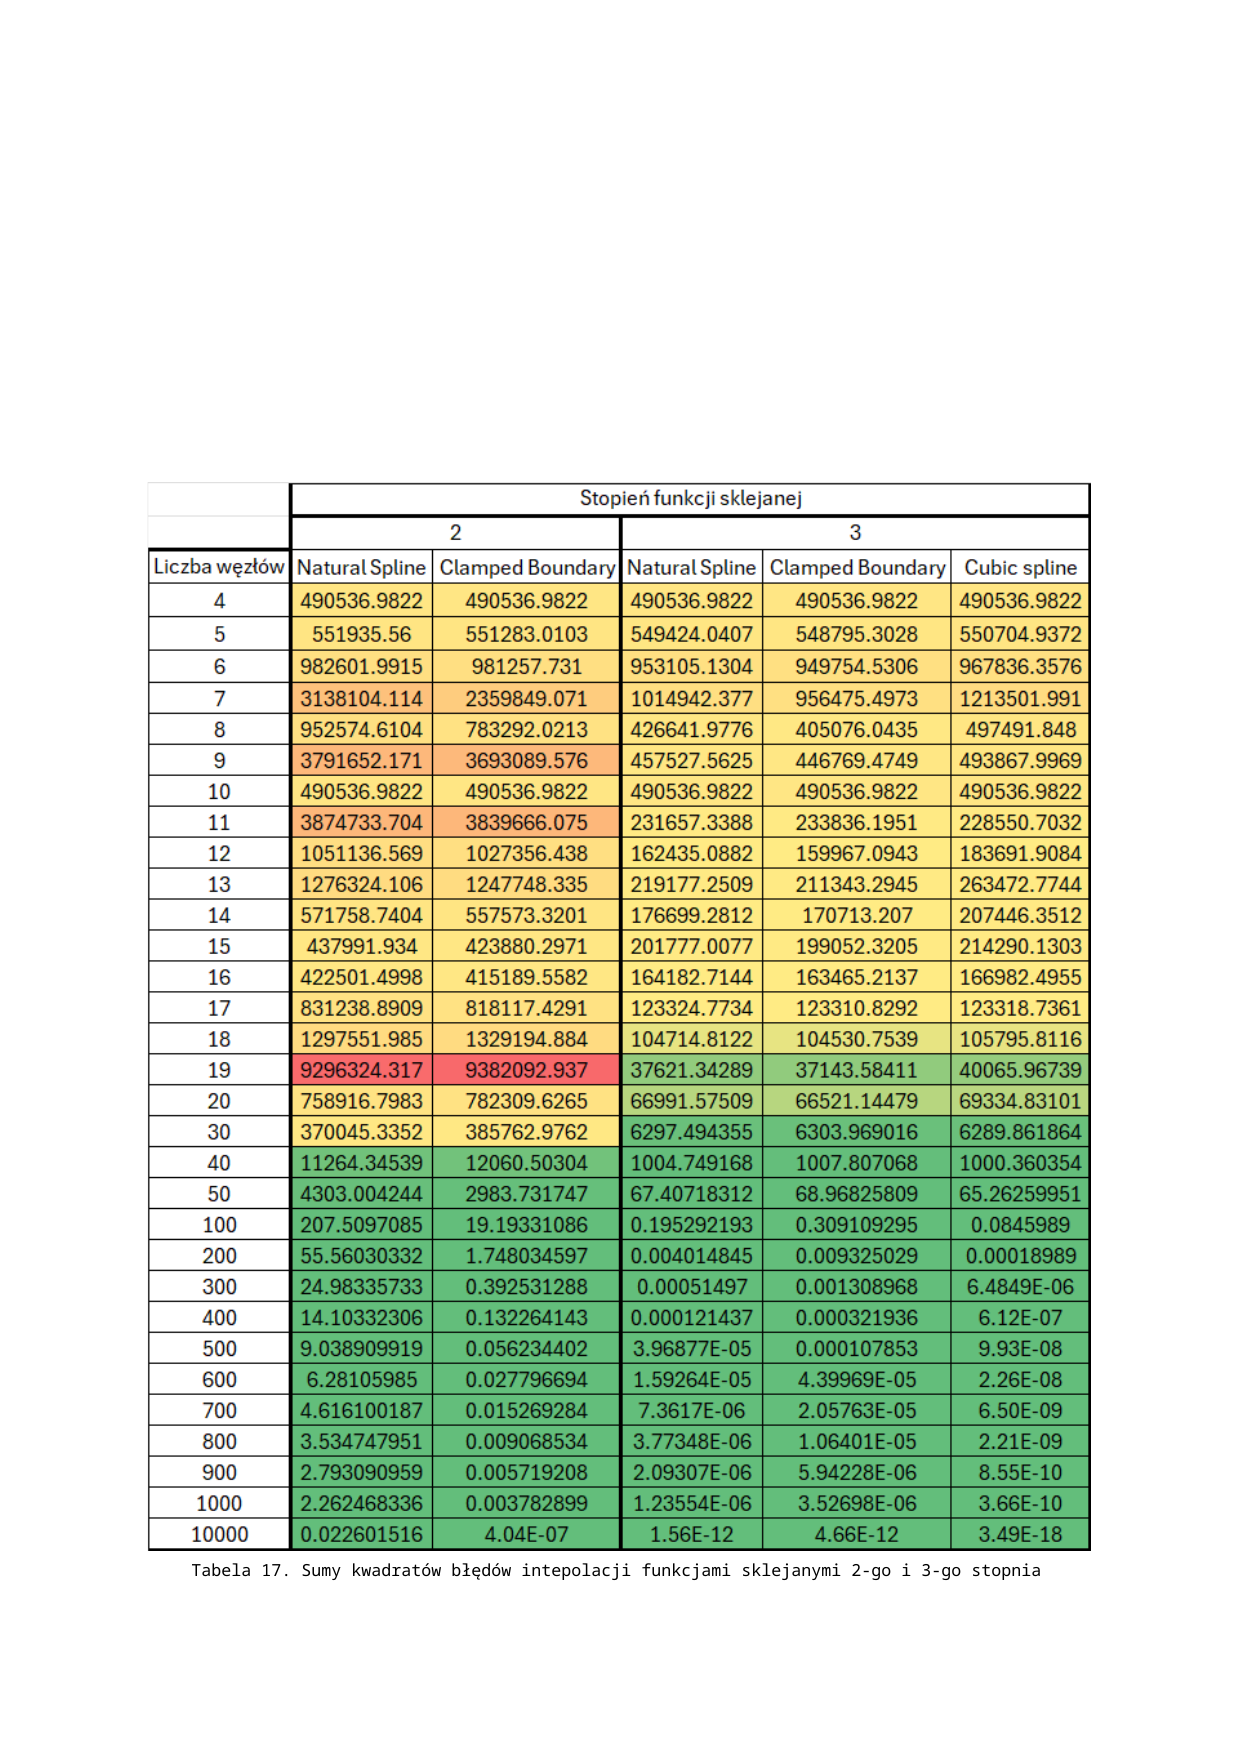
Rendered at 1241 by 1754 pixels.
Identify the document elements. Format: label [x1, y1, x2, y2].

picture [147, 482, 1091, 1551]
